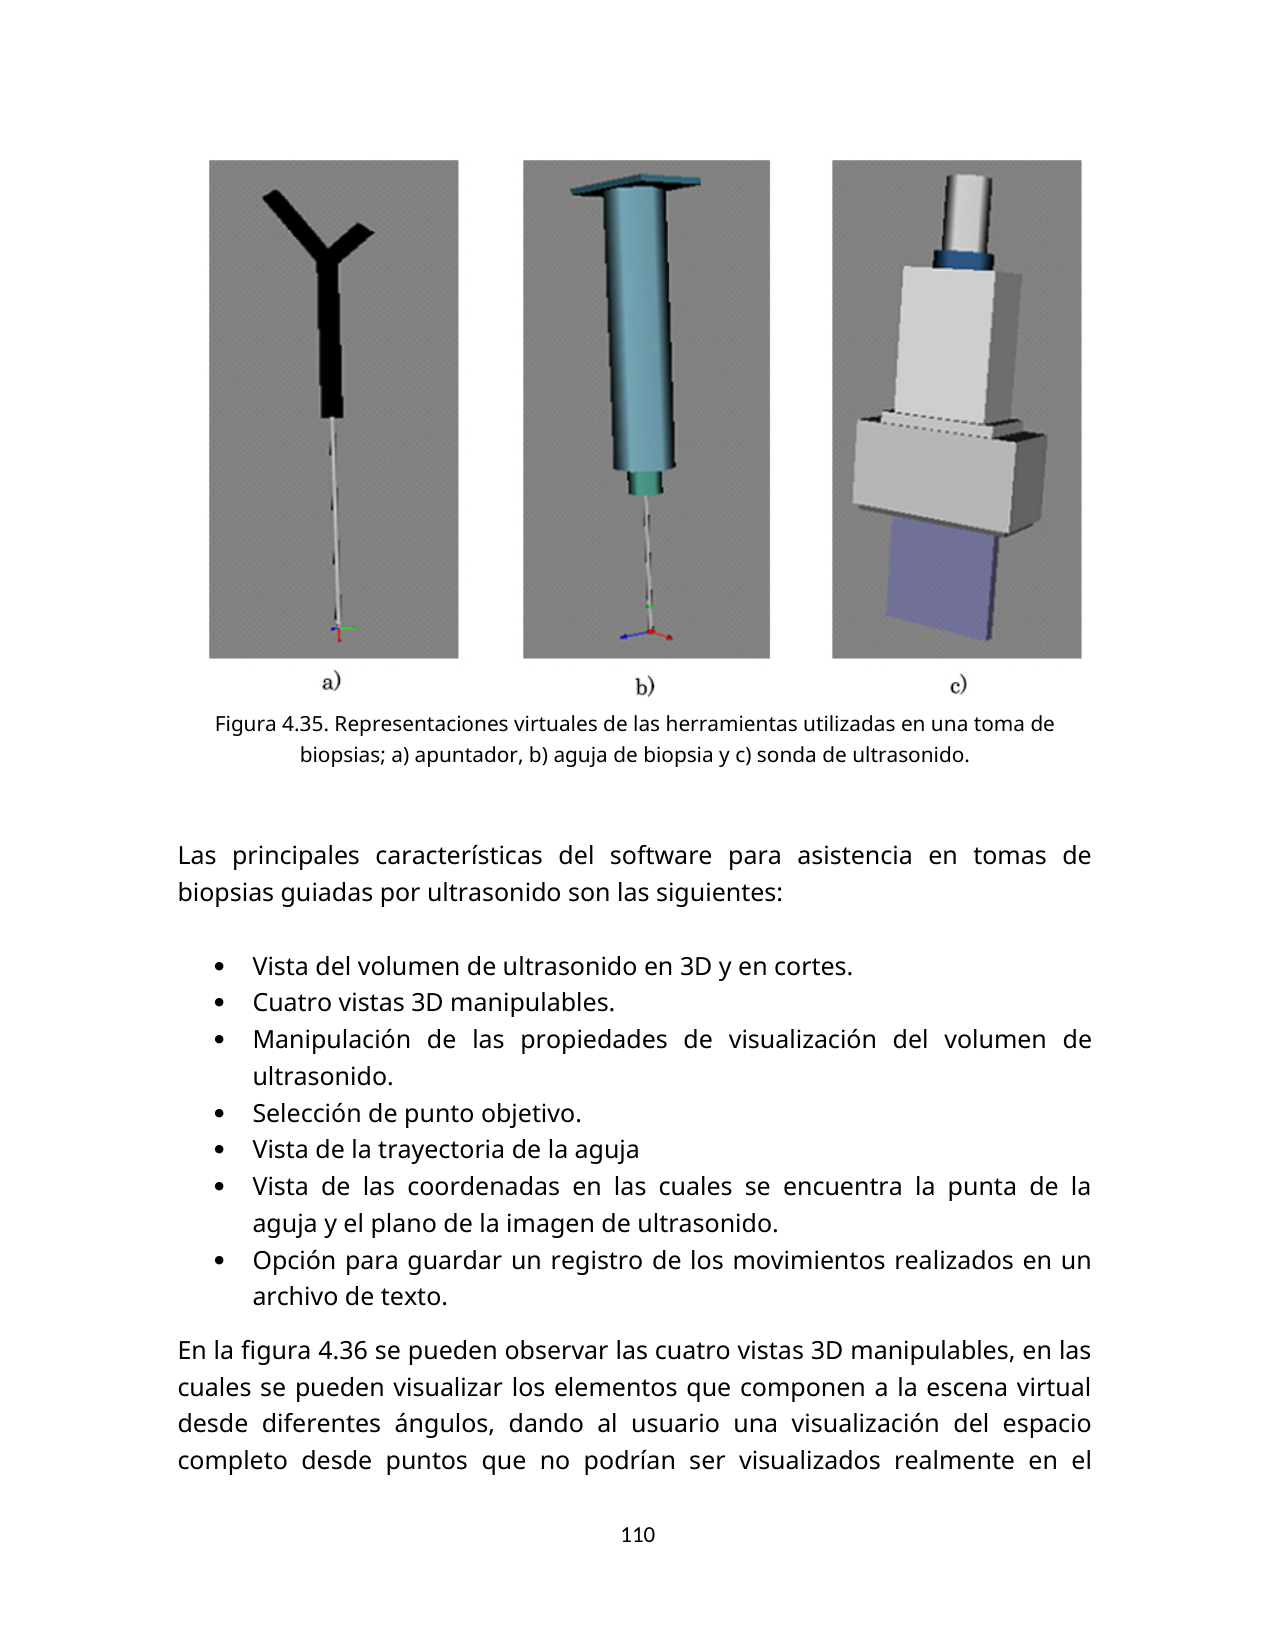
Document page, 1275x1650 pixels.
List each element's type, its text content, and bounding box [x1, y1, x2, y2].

list Vista del volumen de ultrasonido en 3D y en cortes. [215, 948, 1093, 982]
list Selección de punto objetivo. [215, 1095, 1093, 1129]
list Vista de las coordenadas en las cuales se encuentra la punta de la aguja y el plano de la imagen de ultrasonido. [215, 1169, 1093, 1239]
list Las principales características del software para asistencia en tomas de biopsias guiadas por ultrasonido son las siguientes: [177, 838, 1093, 909]
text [177, 1332, 1093, 1477]
list Cuatro vistas 3D manipulables. [215, 985, 1093, 1019]
list Figura 4.35. Representaciones virtuales de las herramientas utilizadas en una toma de biopsias; a) apuntador, b) aguja de biopsia y c) sonda de ultrasonido. [177, 709, 1093, 768]
list Vista de la trayectoria de la aguja [215, 1132, 1093, 1166]
list Manipulación de las propiedades de visualización del volumen de ultrasonido. [215, 1022, 1093, 1092]
picture [147, 147, 1144, 707]
list Opción para guardar un registro de los movimientos realizados en un archivo de texto. [215, 1242, 1093, 1313]
